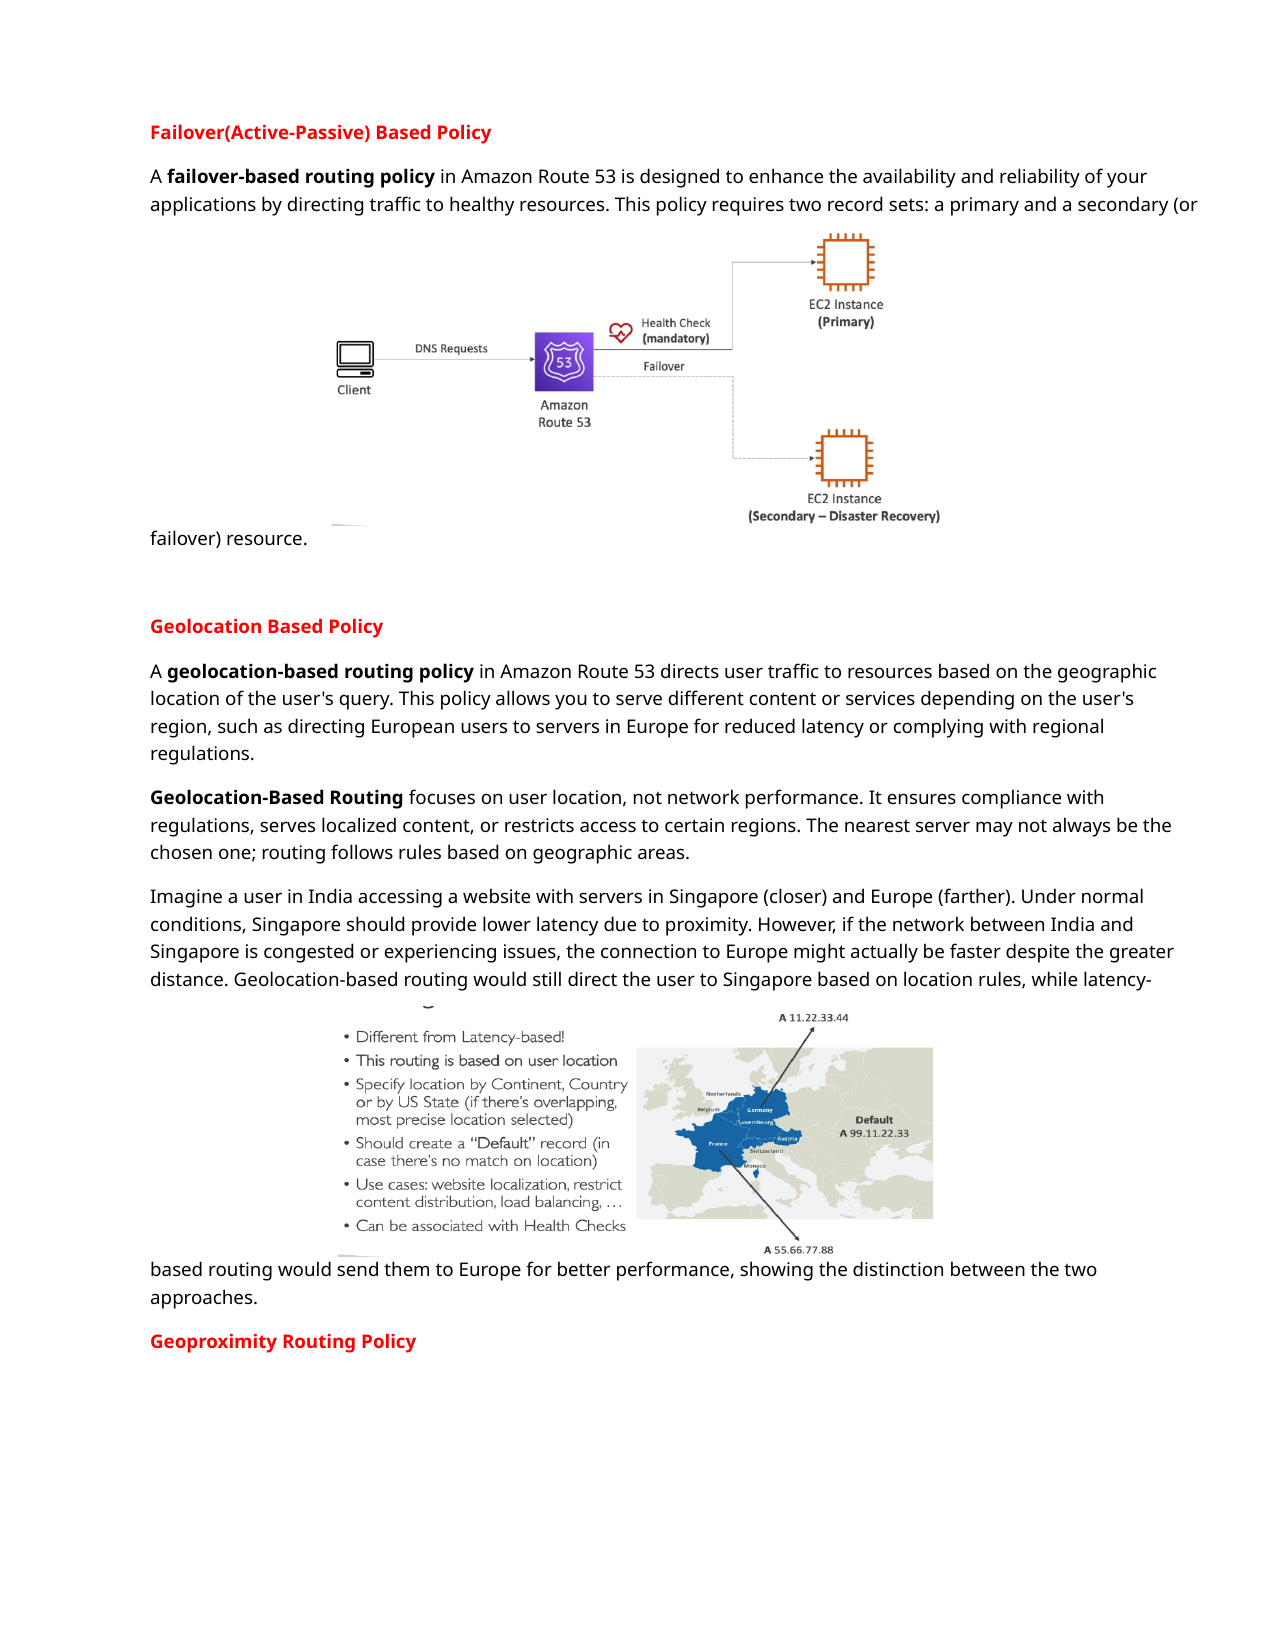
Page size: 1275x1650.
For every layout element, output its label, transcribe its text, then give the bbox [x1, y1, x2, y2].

picture [337, 1006, 938, 1257]
text Geolocation-Based Routing focuses on user location, not network performance. It ensures compliance with regulations, serves localized content, or restricts access to certain regions. The nearest server may not always be the chosen one; routing follows rules based on geographic areas. [150, 784, 1200, 865]
text Failover(Active-Passive) Based Policy [150, 119, 1200, 145]
text Geoproximity Routing Policy [150, 1328, 1200, 1354]
text A geolocation-based routing policy in Amazon Route 53 directs user traffic to resources based on the geographic location of the user's query. This policy allows you to serve different content or services depending on the user's region, such as directing European users to servers in Europe for reduced latency or complying with regional regulations. [150, 658, 1200, 766]
picture [331, 223, 944, 526]
text Geolocation Based Policy [150, 614, 1200, 639]
